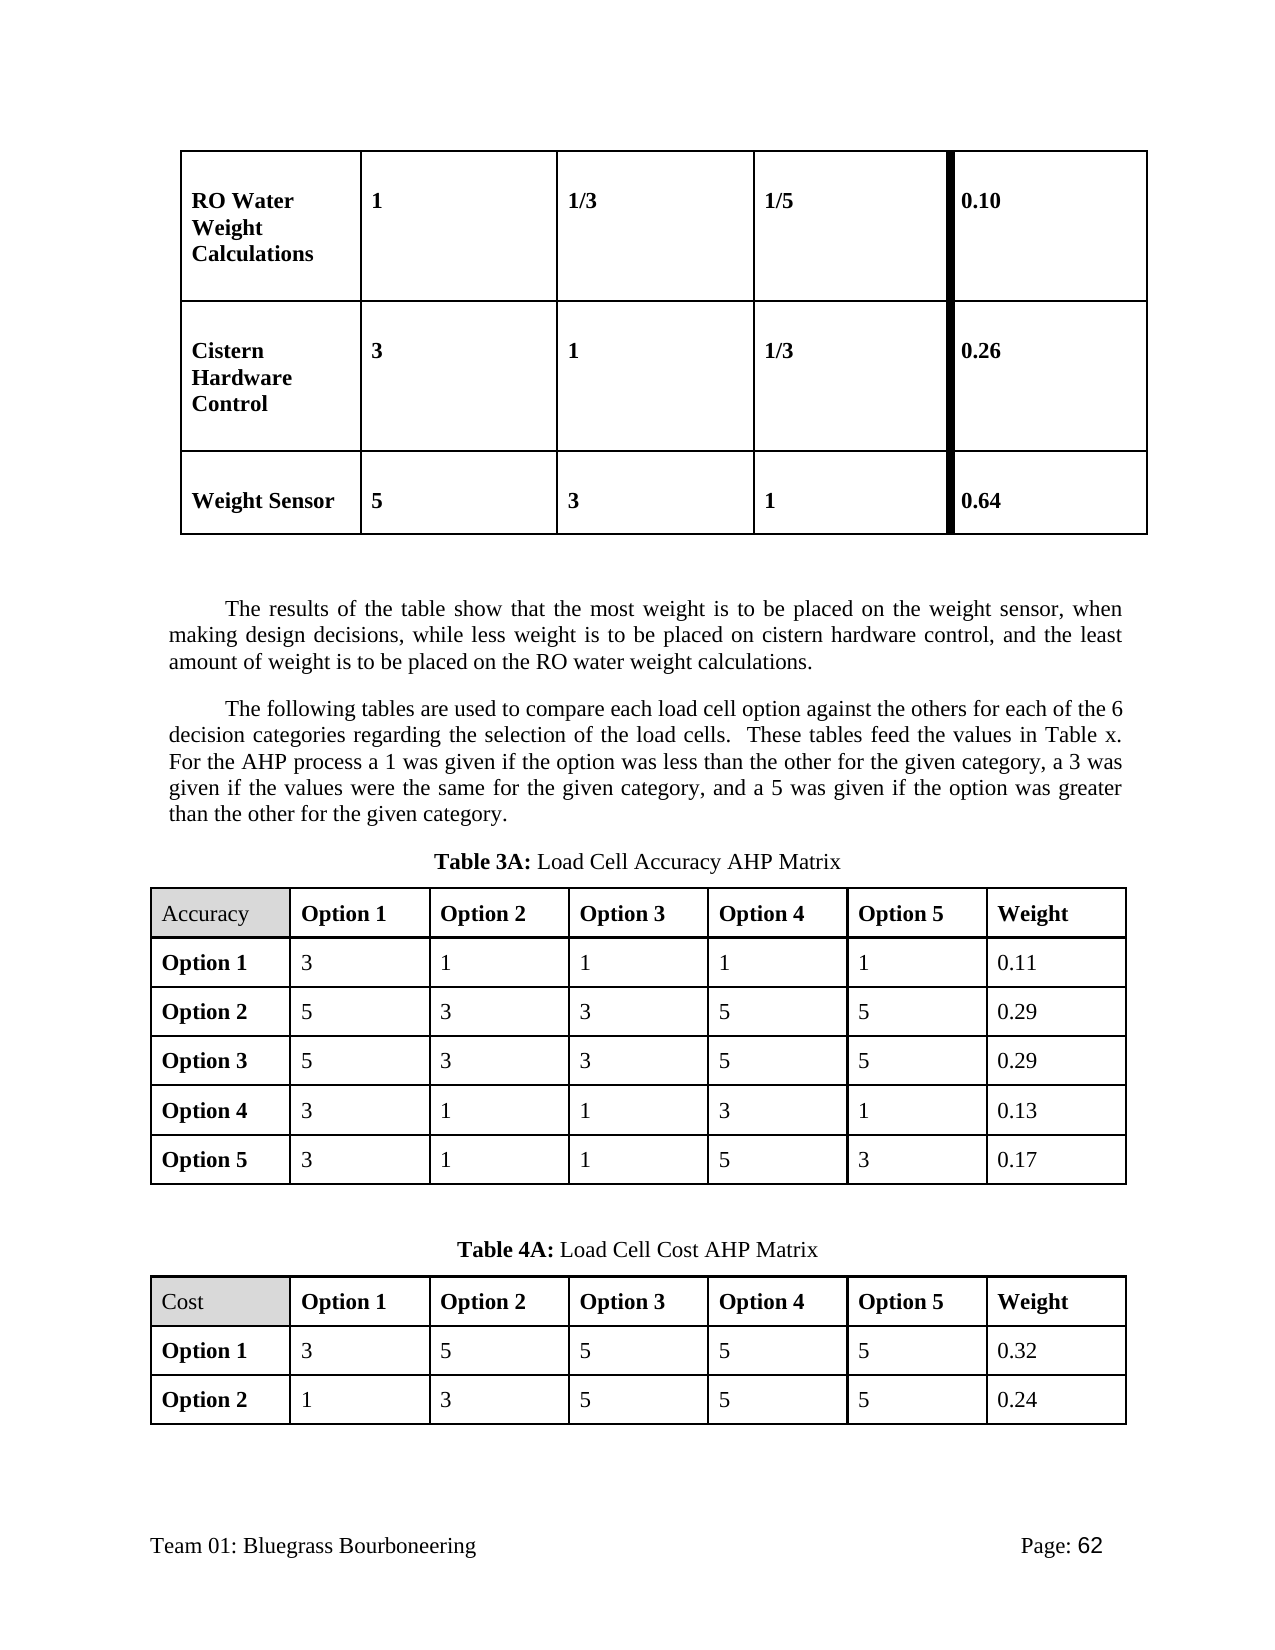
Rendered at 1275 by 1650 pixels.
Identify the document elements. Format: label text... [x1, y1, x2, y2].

table_cell 0.29 [988, 1037, 1125, 1084]
table_header Cost [152, 1278, 289, 1325]
table_cell 5 [362, 452, 556, 533]
table_cell 3 [709, 1086, 846, 1133]
table_cell 5 [570, 1327, 707, 1374]
table_cell Option 5 [152, 1136, 289, 1183]
table_cell 3 [431, 988, 568, 1035]
table_cell Option 4 [152, 1086, 289, 1133]
table_cell 5 [570, 1376, 707, 1423]
table_cell 1 [431, 1136, 568, 1183]
table_header Accuracy [152, 889, 289, 936]
table_header Option 5 [849, 1278, 986, 1325]
table_cell 3 [431, 1037, 568, 1084]
text The results of the table show that the most weight is to be placed on the weight sensor, when making design decisions, while less weight is to be placed on cistern hardware control, and the least amount of weight is to be placed on the RO water weight calculations. [169, 595, 1125, 674]
table_header Option 5 [849, 889, 986, 936]
table_cell 1 [849, 939, 986, 986]
table_cell 1/3 [558, 152, 753, 300]
table_cell 1 [558, 302, 753, 450]
table_cell 0.29 [988, 988, 1125, 1035]
table_cell 3 [291, 1086, 429, 1133]
table_cell 5 [709, 1037, 846, 1084]
table_cell 0.26 [955, 302, 1146, 450]
table_cell 3 [849, 1136, 986, 1183]
table_cell Weight Sensor [182, 452, 360, 533]
table_cell 1 [362, 152, 556, 300]
table_cell 1 [291, 1376, 429, 1423]
table_cell 0.10 [955, 152, 1146, 300]
table_cell 1 [570, 1086, 707, 1133]
table_cell 0.13 [988, 1086, 1125, 1133]
table_cell 3 [570, 988, 707, 1035]
table_header Option 3 [570, 889, 707, 936]
table_cell 1 [709, 939, 846, 986]
table_cell Cistern Hardware Control [182, 302, 360, 450]
table_header Option 2 [431, 1278, 568, 1325]
table_cell 1 [570, 1136, 707, 1183]
table_cell Option 3 [152, 1037, 289, 1084]
table_header Option 4 [709, 889, 846, 936]
table_cell 0.17 [988, 1136, 1125, 1183]
table_cell 1 [431, 939, 568, 986]
table_cell 0.32 [988, 1327, 1125, 1374]
text The following tables are used to compare each load cell option against the others for each of the 6 decision categories regarding the selection of the load cells. These tables feed the values in Table x. For the AHP process a 1 was given if the option was less than the other for the given category, a 3 was given if the values were the same for the given category, and a 5 was given if the option was greater than the other for the given category. [169, 695, 1125, 827]
table_cell 0.24 [988, 1376, 1125, 1423]
table_cell 3 [291, 1327, 429, 1374]
table_cell 3 [558, 452, 753, 533]
table_header Option 2 [431, 889, 568, 936]
table_header Option 1 [291, 889, 429, 936]
table_cell 0.64 [955, 452, 1146, 533]
table_cell 1 [431, 1086, 568, 1133]
table_cell Option 1 [152, 1327, 289, 1374]
table_cell 5 [709, 1327, 846, 1374]
table_cell 3 [291, 1136, 429, 1183]
table_cell 3 [570, 1037, 707, 1084]
table_cell Option 2 [152, 988, 289, 1035]
table_header Weight [988, 889, 1125, 936]
table_cell 5 [849, 988, 986, 1035]
table_cell RO Water Weight Calculations [182, 152, 360, 300]
table_header Weight [988, 1278, 1125, 1325]
table_cell 0.11 [988, 939, 1125, 986]
text Table 3A: Load Cell Accuracy AHP Matrix [150, 848, 1125, 874]
table_cell 5 [849, 1327, 986, 1374]
table_cell 5 [709, 1376, 846, 1423]
table_cell 5 [709, 988, 846, 1035]
table_cell 5 [849, 1037, 986, 1084]
table_cell 3 [362, 302, 556, 450]
table_cell 1/5 [755, 152, 946, 300]
table_cell 3 [291, 939, 429, 986]
table_cell 1 [755, 452, 946, 533]
text Table 4A: Load Cell Cost AHP Matrix [150, 1236, 1125, 1262]
table_cell 5 [849, 1376, 986, 1423]
table_header Option 3 [570, 1278, 707, 1325]
table_cell 5 [431, 1327, 568, 1374]
table_cell 1 [570, 939, 707, 986]
table_header Option 4 [709, 1278, 846, 1325]
table_cell 1 [849, 1086, 986, 1133]
table_header Option 1 [291, 1278, 429, 1325]
table_cell Option 2 [152, 1376, 289, 1423]
table_cell 3 [431, 1376, 568, 1423]
table_cell 5 [291, 988, 429, 1035]
table_cell Option 1 [152, 939, 289, 986]
table_cell 1/3 [755, 302, 946, 450]
table_cell 5 [291, 1037, 429, 1084]
table_cell 5 [709, 1136, 846, 1183]
